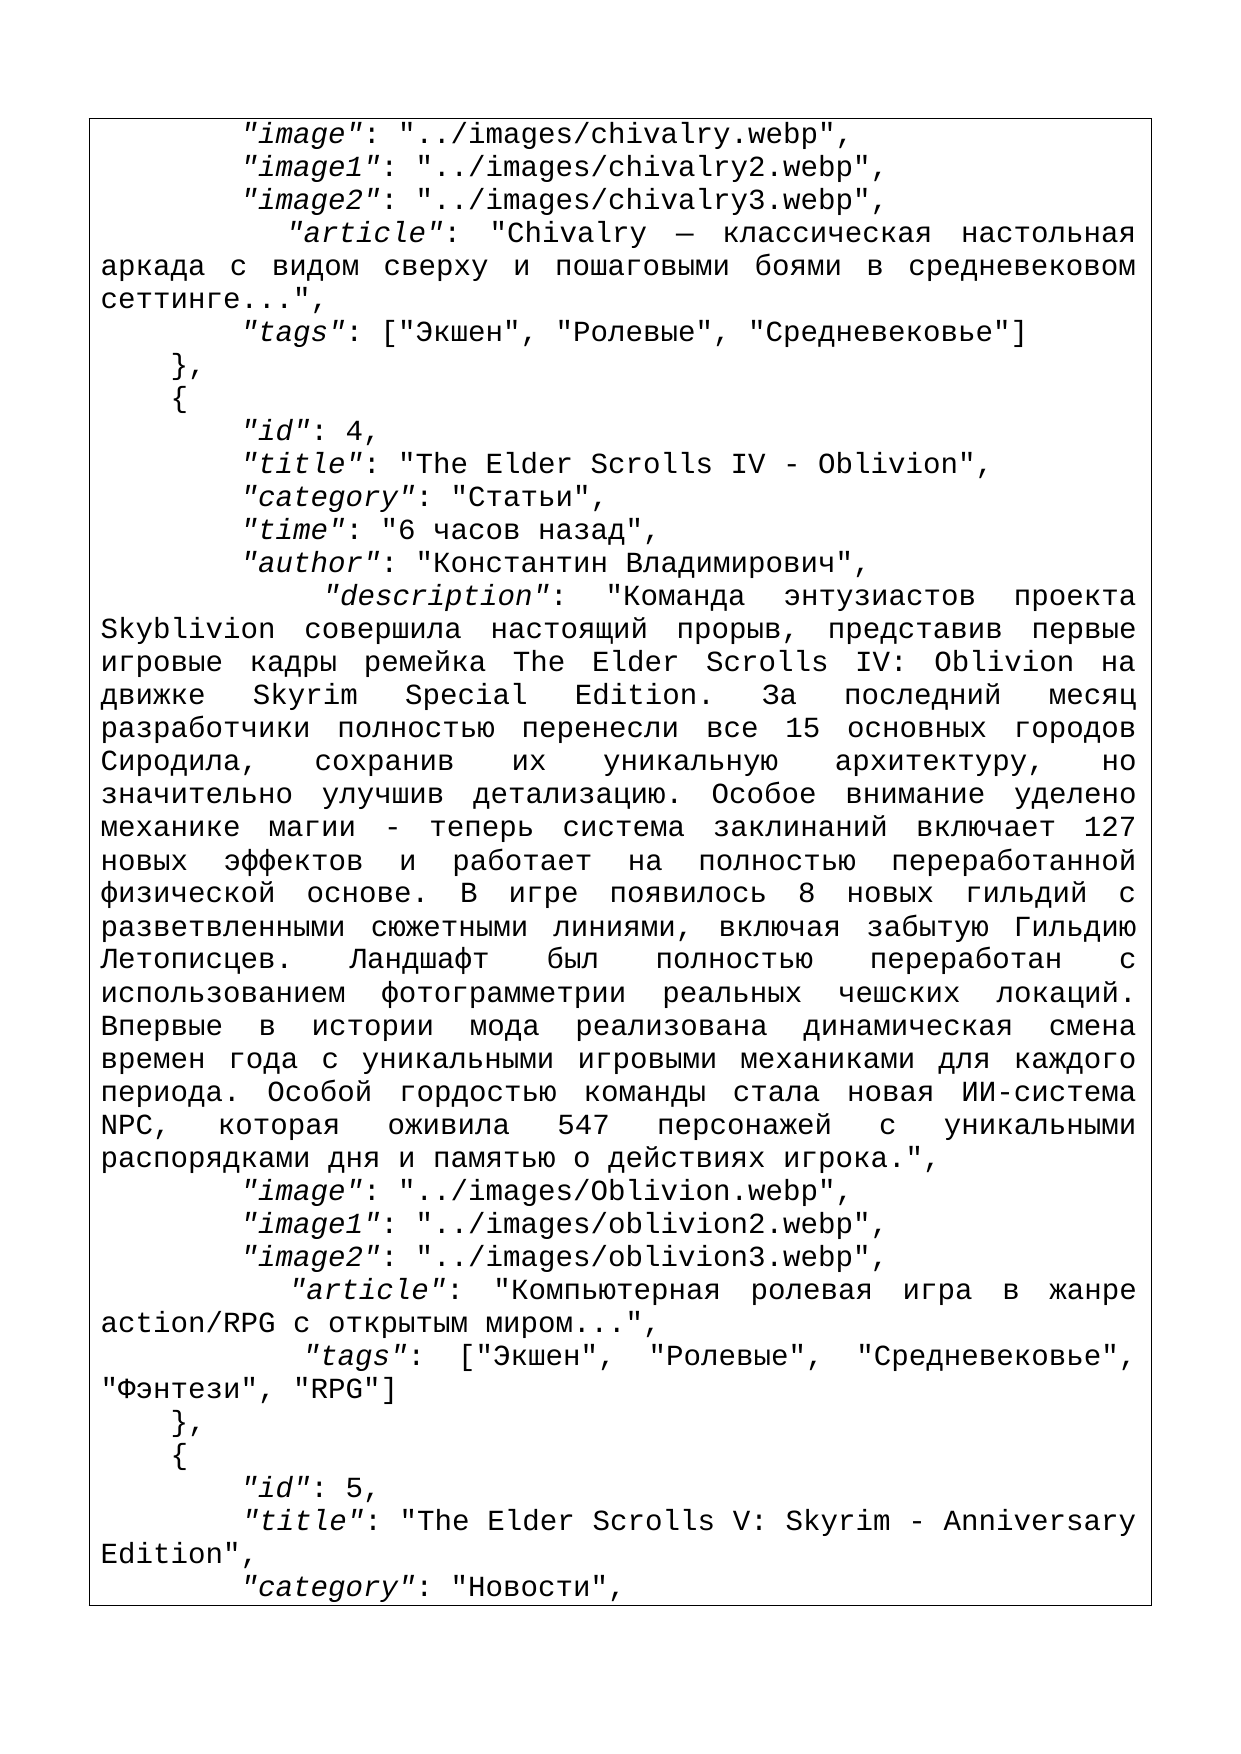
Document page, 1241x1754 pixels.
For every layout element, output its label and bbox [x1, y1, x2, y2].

table_header [90, 119, 1151, 1605]
